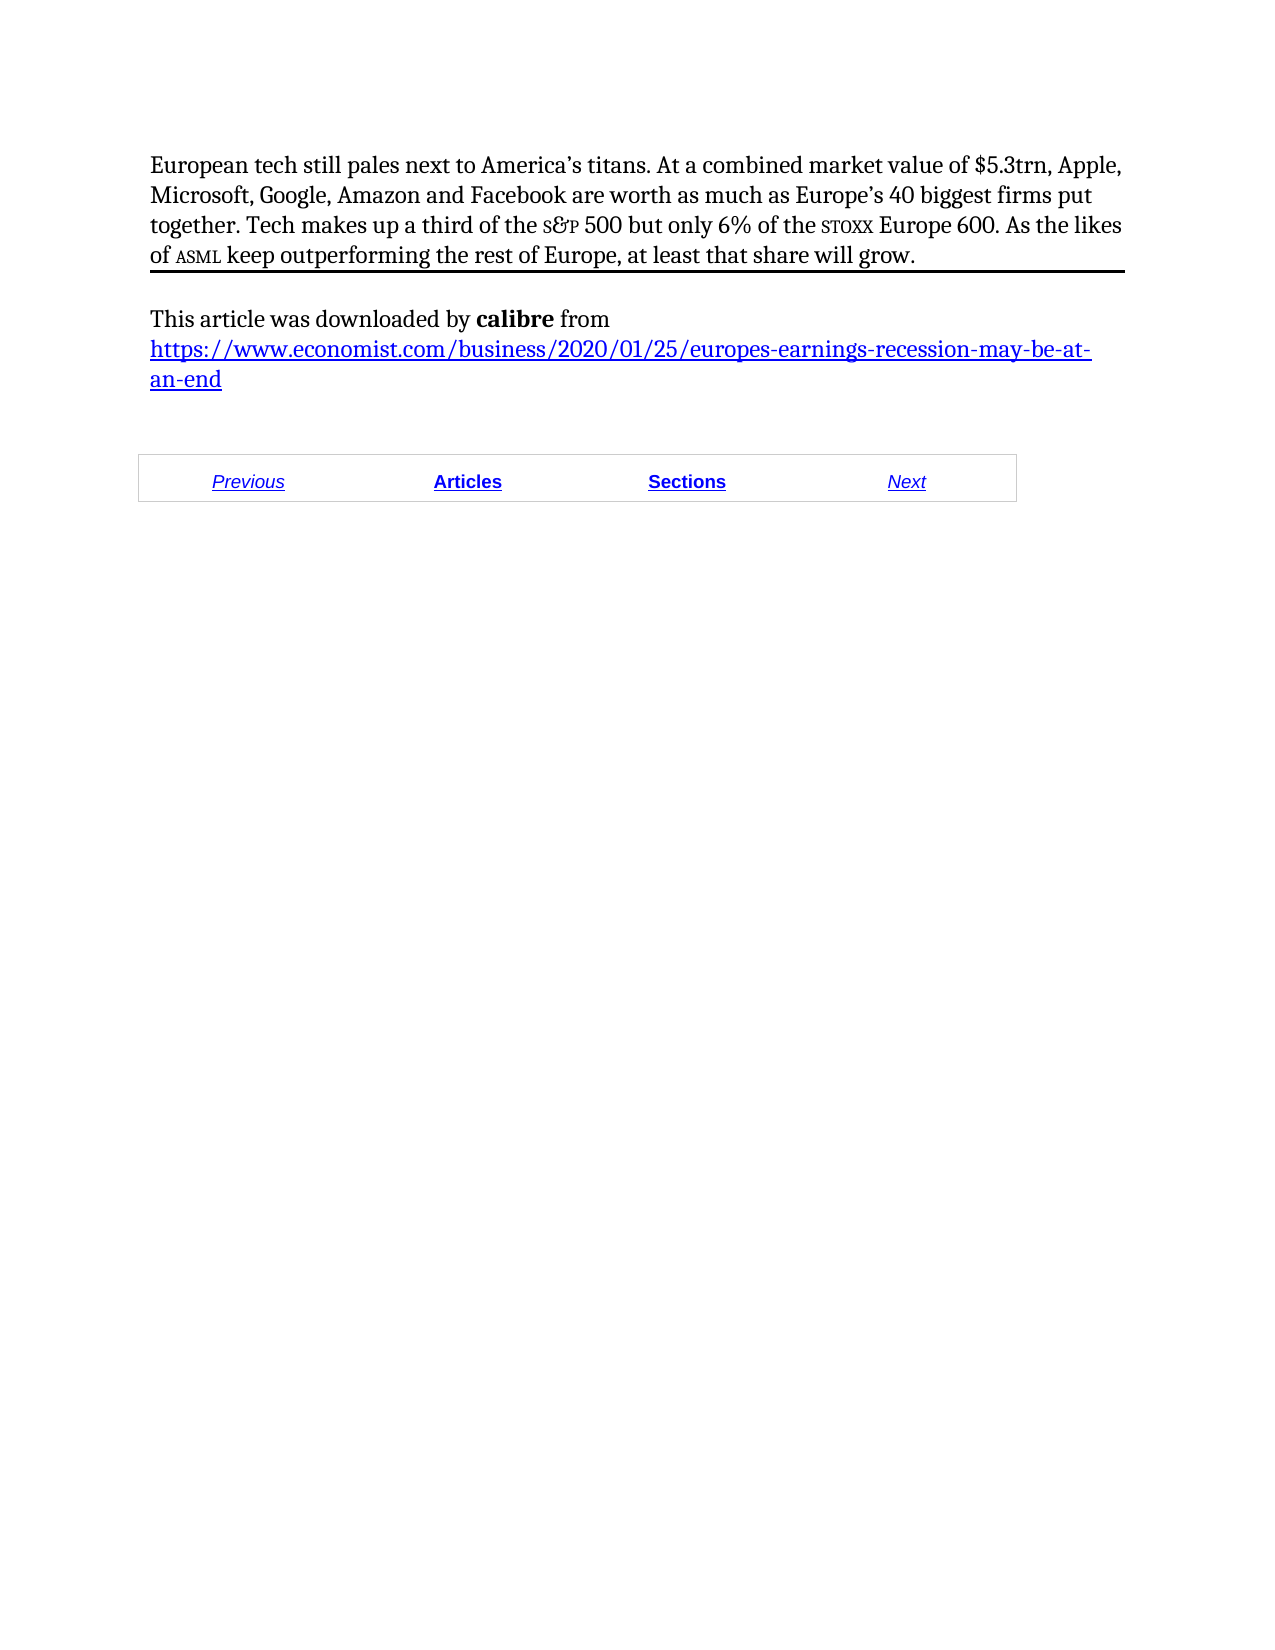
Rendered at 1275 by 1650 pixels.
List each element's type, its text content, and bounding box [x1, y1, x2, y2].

table_header Sections [578, 455, 797, 501]
table_header Next [797, 455, 1016, 501]
table_header Articles [358, 455, 577, 501]
text European tech still pales next to America’s titans. At a combined market value of $5.3trn, Apple, Microsoft, Google, Amazon and Facebook are worth as much as Europe’s 40 biggest firms put together. Tech makes up a third of the S&P 500 but only 6% of the STOXX Europe 600. As the likes of ASML keep outperforming the rest of Europe, at least that share will grow. [150, 150, 1125, 270]
table_header Previous [139, 455, 358, 501]
text This article was downloaded by calibre from https://www.economist.com/business/2020/01/25/europes-earnings-recession-may-be-at-an-end [150, 304, 1125, 394]
